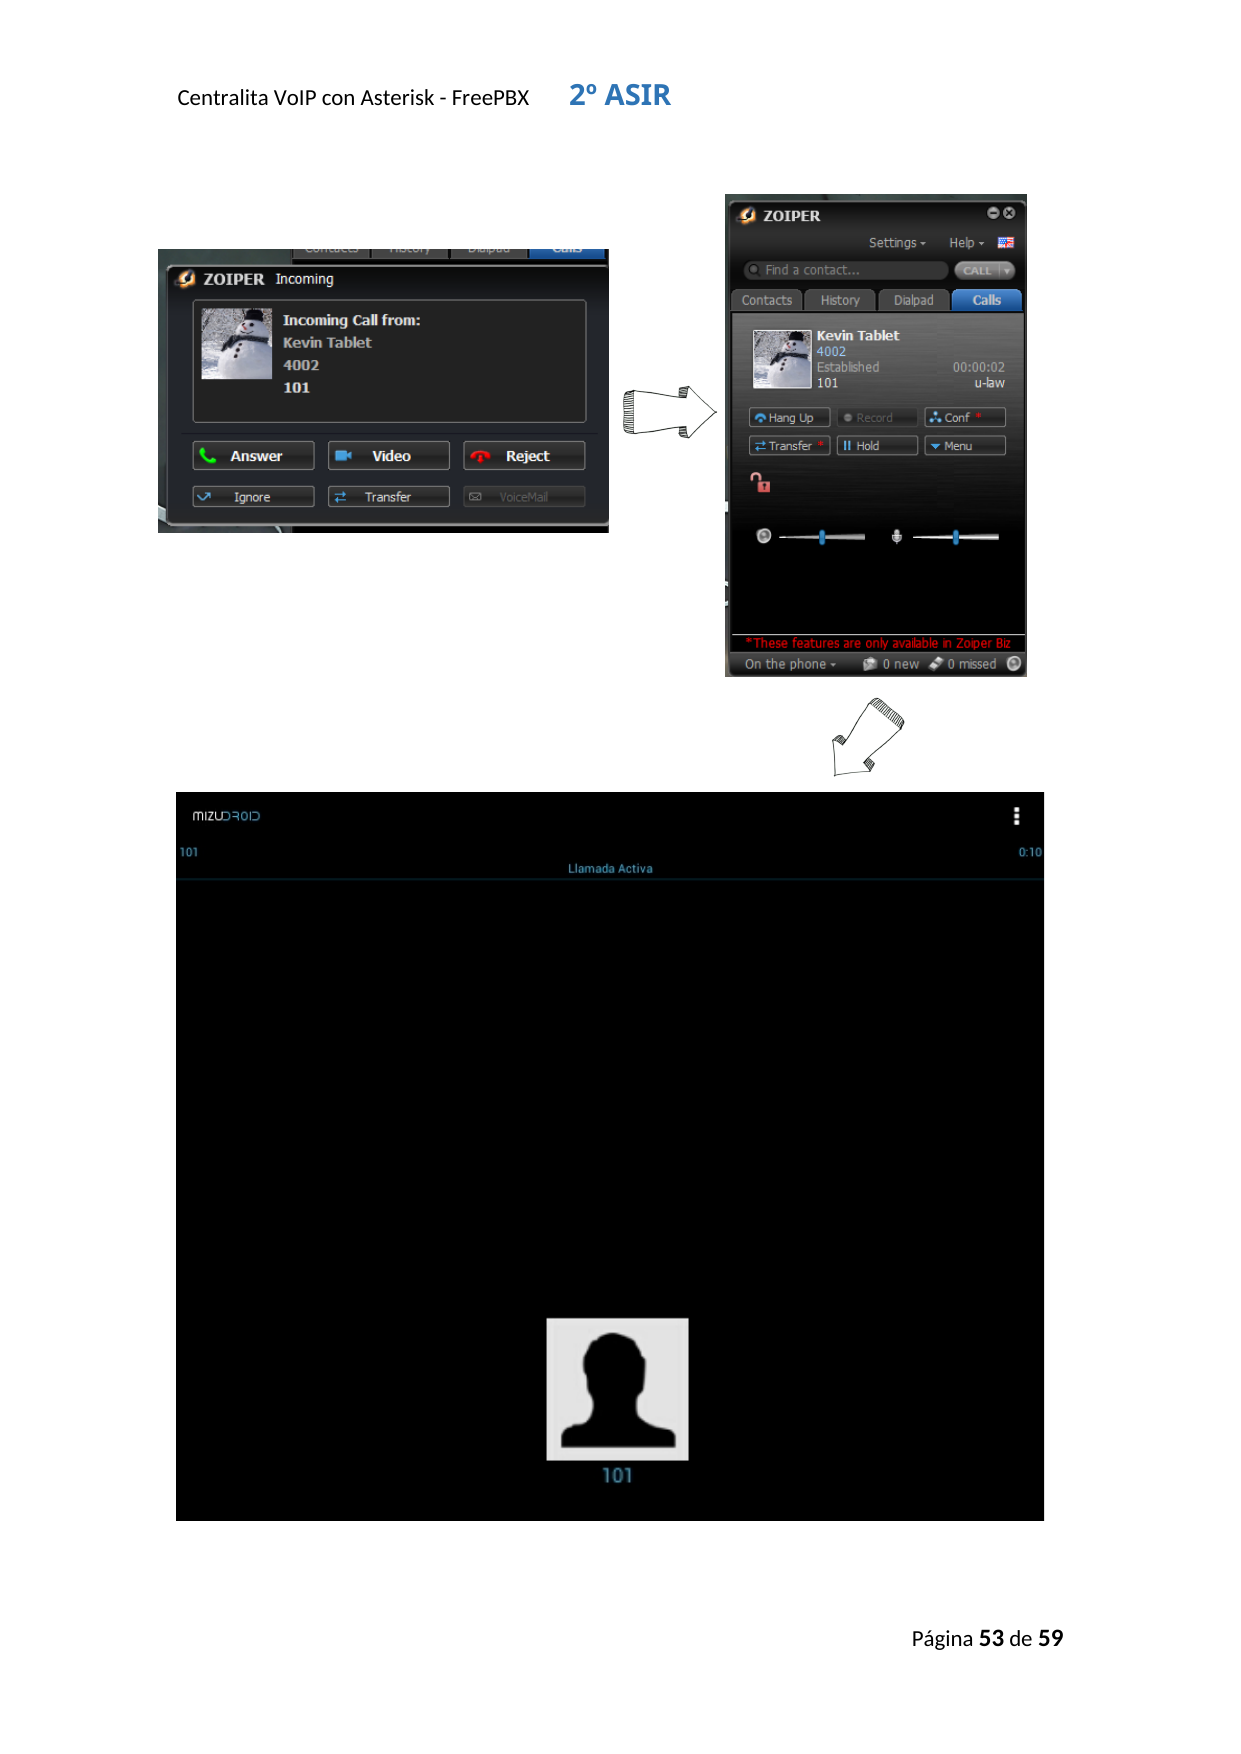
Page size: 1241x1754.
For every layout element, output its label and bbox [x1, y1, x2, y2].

picture [176, 678, 1045, 1521]
picture [158, 249, 609, 533]
picture [725, 194, 1027, 677]
picture [622, 364, 718, 461]
